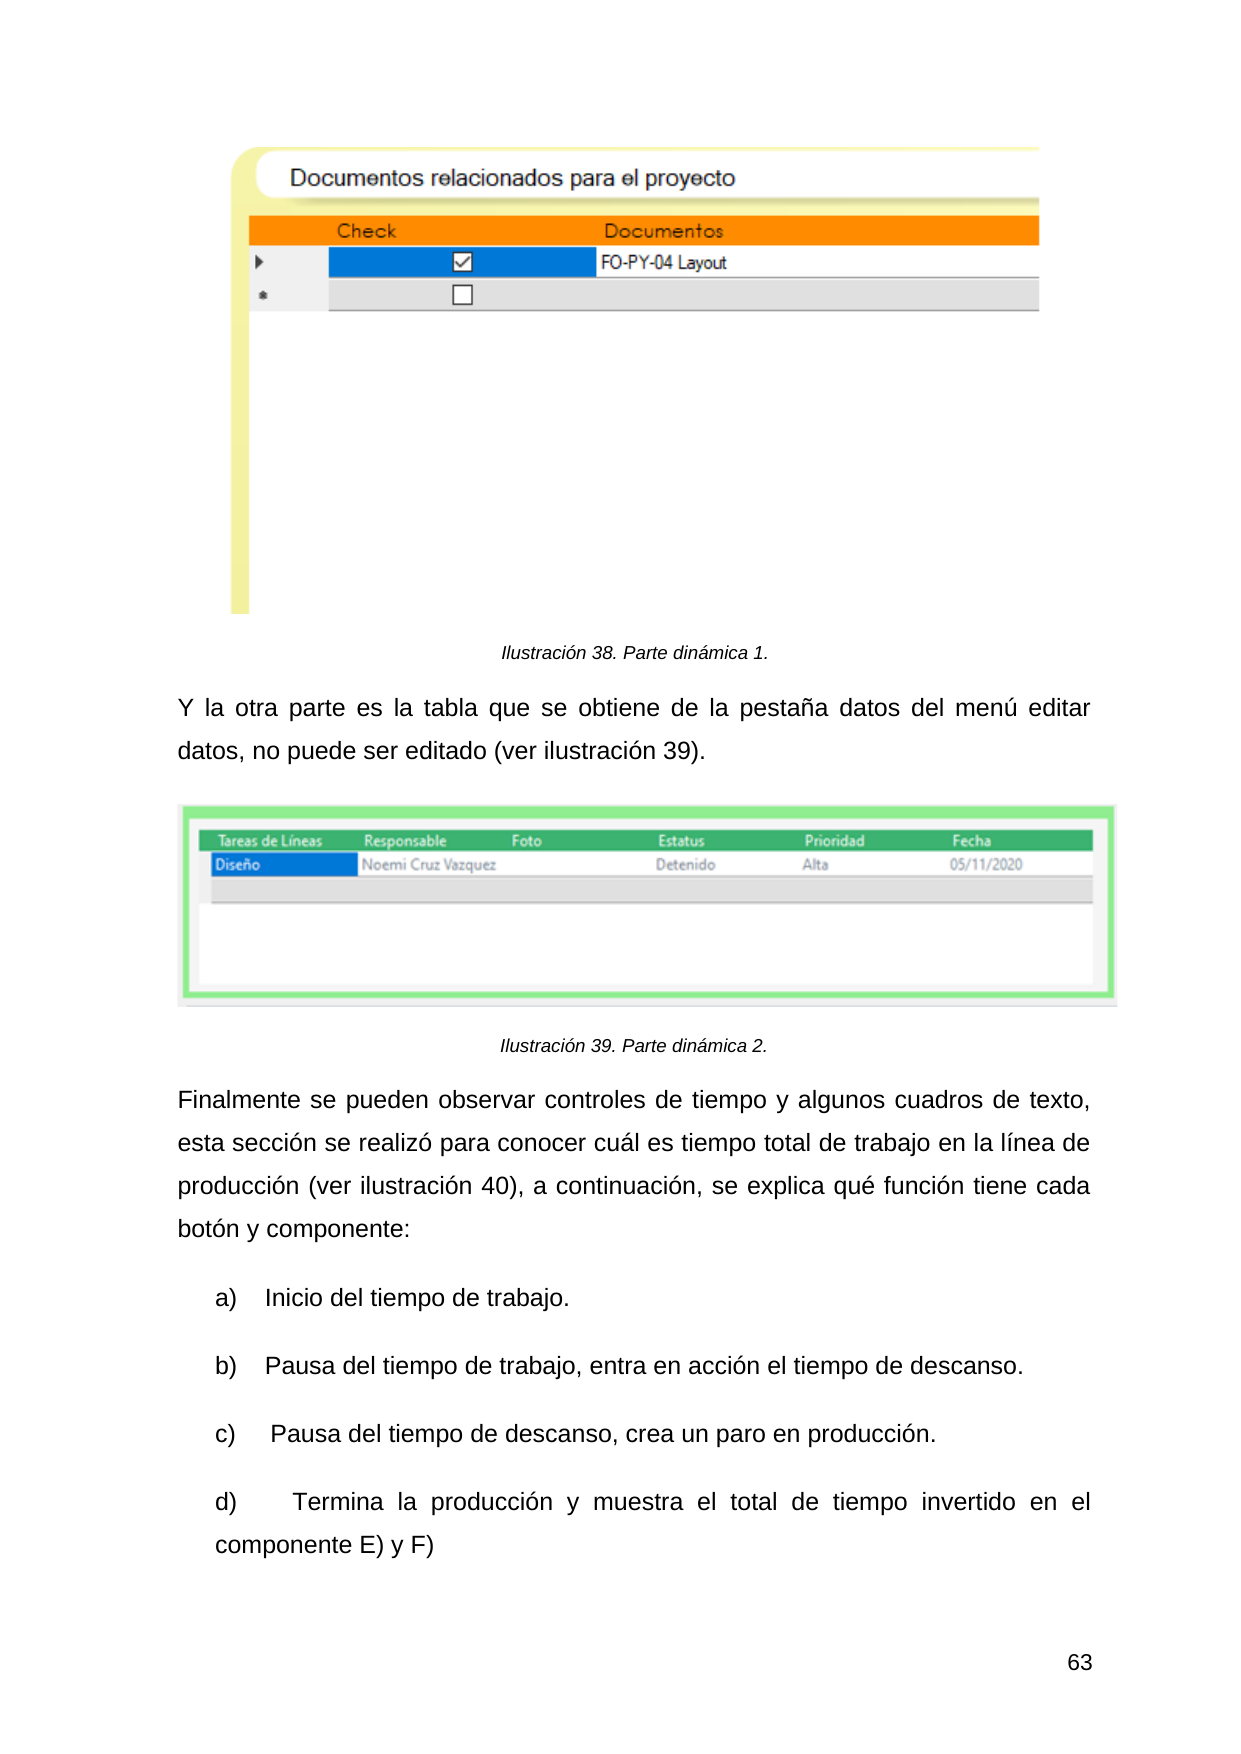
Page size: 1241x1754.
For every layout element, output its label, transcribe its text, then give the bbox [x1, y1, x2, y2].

text Finalmente se pueden observar controles de tiempo y algunos cuadros de texto, esta sección se realizó para conocer cuál es tiempo total de trabajo en la línea de producción (ver ilustración 40), a continuación, se explica qué función tiene cada botón y componente: [177, 1085, 1092, 1243]
text c) Pausa del tiempo de descanso, crea un paro en producción. [215, 1419, 1092, 1447]
picture [229, 147, 1041, 614]
text d) Termina la producción y muestra el total de tiempo invertido en el componente E) y F) [215, 1487, 1092, 1559]
text Y la otra parte es la tabla que se obtiene de la pestaña datos del menú editar datos, no puede ser editado (ver ilustración 39). [177, 693, 1092, 765]
picture [177, 804, 1118, 1007]
text Ilustración 38. Parte dinámica 1. [177, 642, 1092, 664]
text Ilustración 39. Parte dinámica 2. [177, 1035, 1092, 1057]
text a) Inicio del tiempo de trabajo. [215, 1282, 1092, 1311]
text b) Pausa del tiempo de trabajo, entra en acción el tiempo de descanso. [215, 1351, 1092, 1379]
